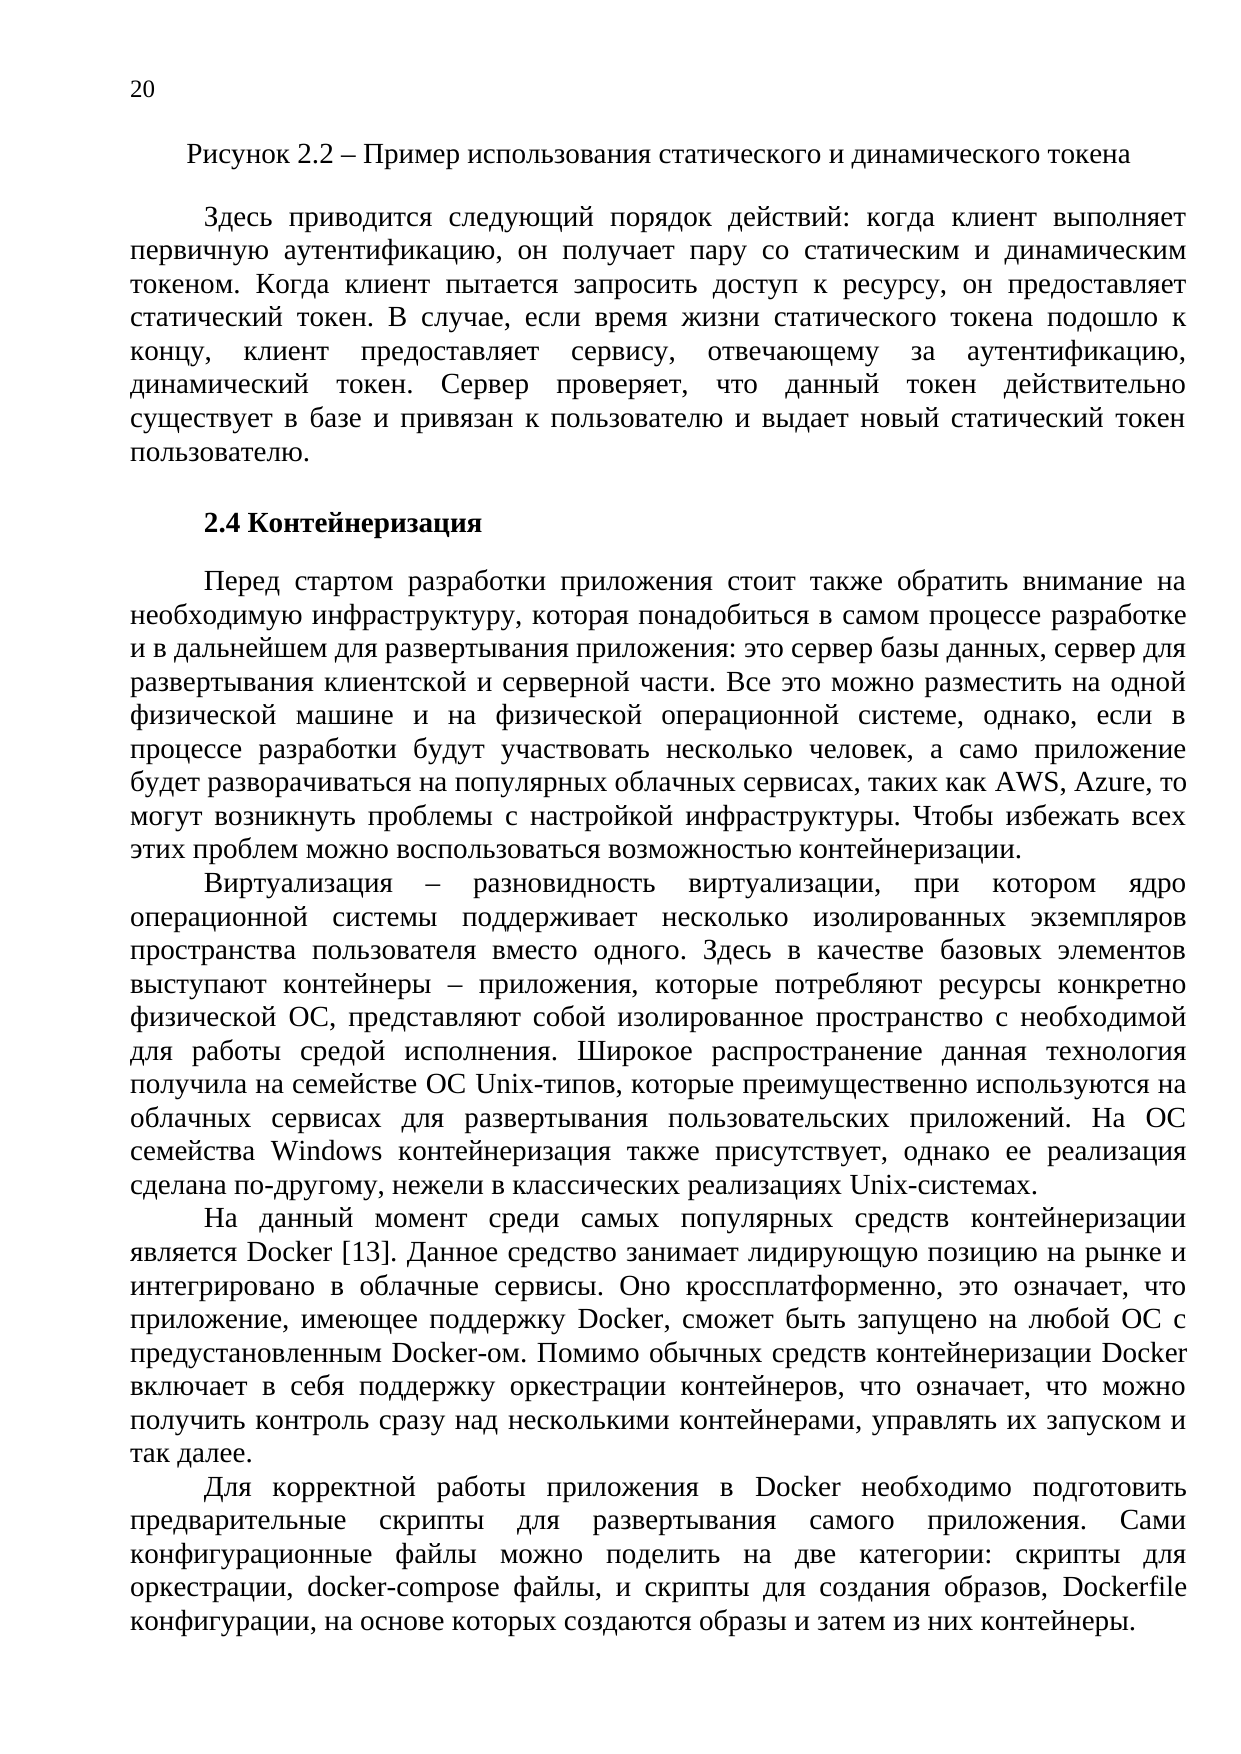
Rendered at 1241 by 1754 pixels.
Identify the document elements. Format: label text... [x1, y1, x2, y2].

text На данный момент среди самых популярных средств контейнеризации является Docker [13]. Данное средство занимает лидирующую позицию на рынке и интегрировано в облачные сервисы. Оно кроссплатформенно, это означает, что приложение, имеющее поддержку Docker, сможет быть запущено на любой ОС с предустановленным Docker-ом. Помимо обычных средств контейнеризации Docker включает в себя поддержку оркестрации контейнеров, что означает, что можно получить контроль сразу над несколькими контейнерами, управлять их запуском и так далее. [130, 1201, 1187, 1469]
text Виртуализация – разновидность виртуализации, при котором ядро операционной системы поддерживает несколько изолированных экземпляров пространства пользователя вместо одного. Здесь в качестве базовых элементов выступают контейнеры – приложения, которые потребляют ресурсы конкретно физической ОС, представляют собой изолированное пространство с необходимой для работы средой исполнения. Широкое распространение данная технология получила на семействе ОС Unix-типов, которые преимущественно используются на облачных сервисах для развертывания пользовательских приложений. На ОС семейства Windows контейнеризация также присутствует, однако ее реализация сделана по-другому, нежели в классических реализациях Unix-системах. [130, 865, 1187, 1201]
text Для корректной работы приложения в Docker необходимо подготовить предварительные скрипты для развертывания самого приложения. Сами конфигурационные файлы можно поделить на две категории: скрипты для оркестрации, docker-compose файлы, и скрипты для создания образов, Dockerfile конфигурации, на основе которых создаются образы и затем из них контейнеры. [130, 1469, 1187, 1637]
text Перед стартом разработки приложения стоит также обратить внимание на необходимую инфраструктуру, которая понадобиться в самом процессе разработке и в дальнейшем для развертывания приложения: это сервер базы данных, сервер для развертывания клиентской и серверной части. Все это можно разместить на одной физической машине и на физической операционной системе, однако, если в процессе разработки будут участвовать несколько человек, а само приложение будет разворачиваться на популярных облачных сервисах, таких как AWS, Azure, то могут возникнуть проблемы с настройкой инфраструктуры. Чтобы избежать всех этих проблем можно воспользоваться возможностью контейнеризации. [130, 563, 1187, 865]
text Здесь приводится следующий порядок действий: когда клиент выполняет первичную аутентификацию, он получает пару со статическим и динамическим токеном. Когда клиент пытается запросить доступ к ресурсу, он предоставляет статический токен. В случае, если время жизни статического токена подошло к концу, клиент предоставляет сервису, отвечающему за аутентификацию, динамический токен. Сервер проверяет, что данный токен действительно существует в базе и привязан к пользователю и выдает новый статический токен пользователю. [130, 199, 1187, 467]
text Рисунок 2.2 – Пример использования статического и динамического токена [130, 136, 1187, 170]
list Контейнеризация [130, 505, 1187, 538]
